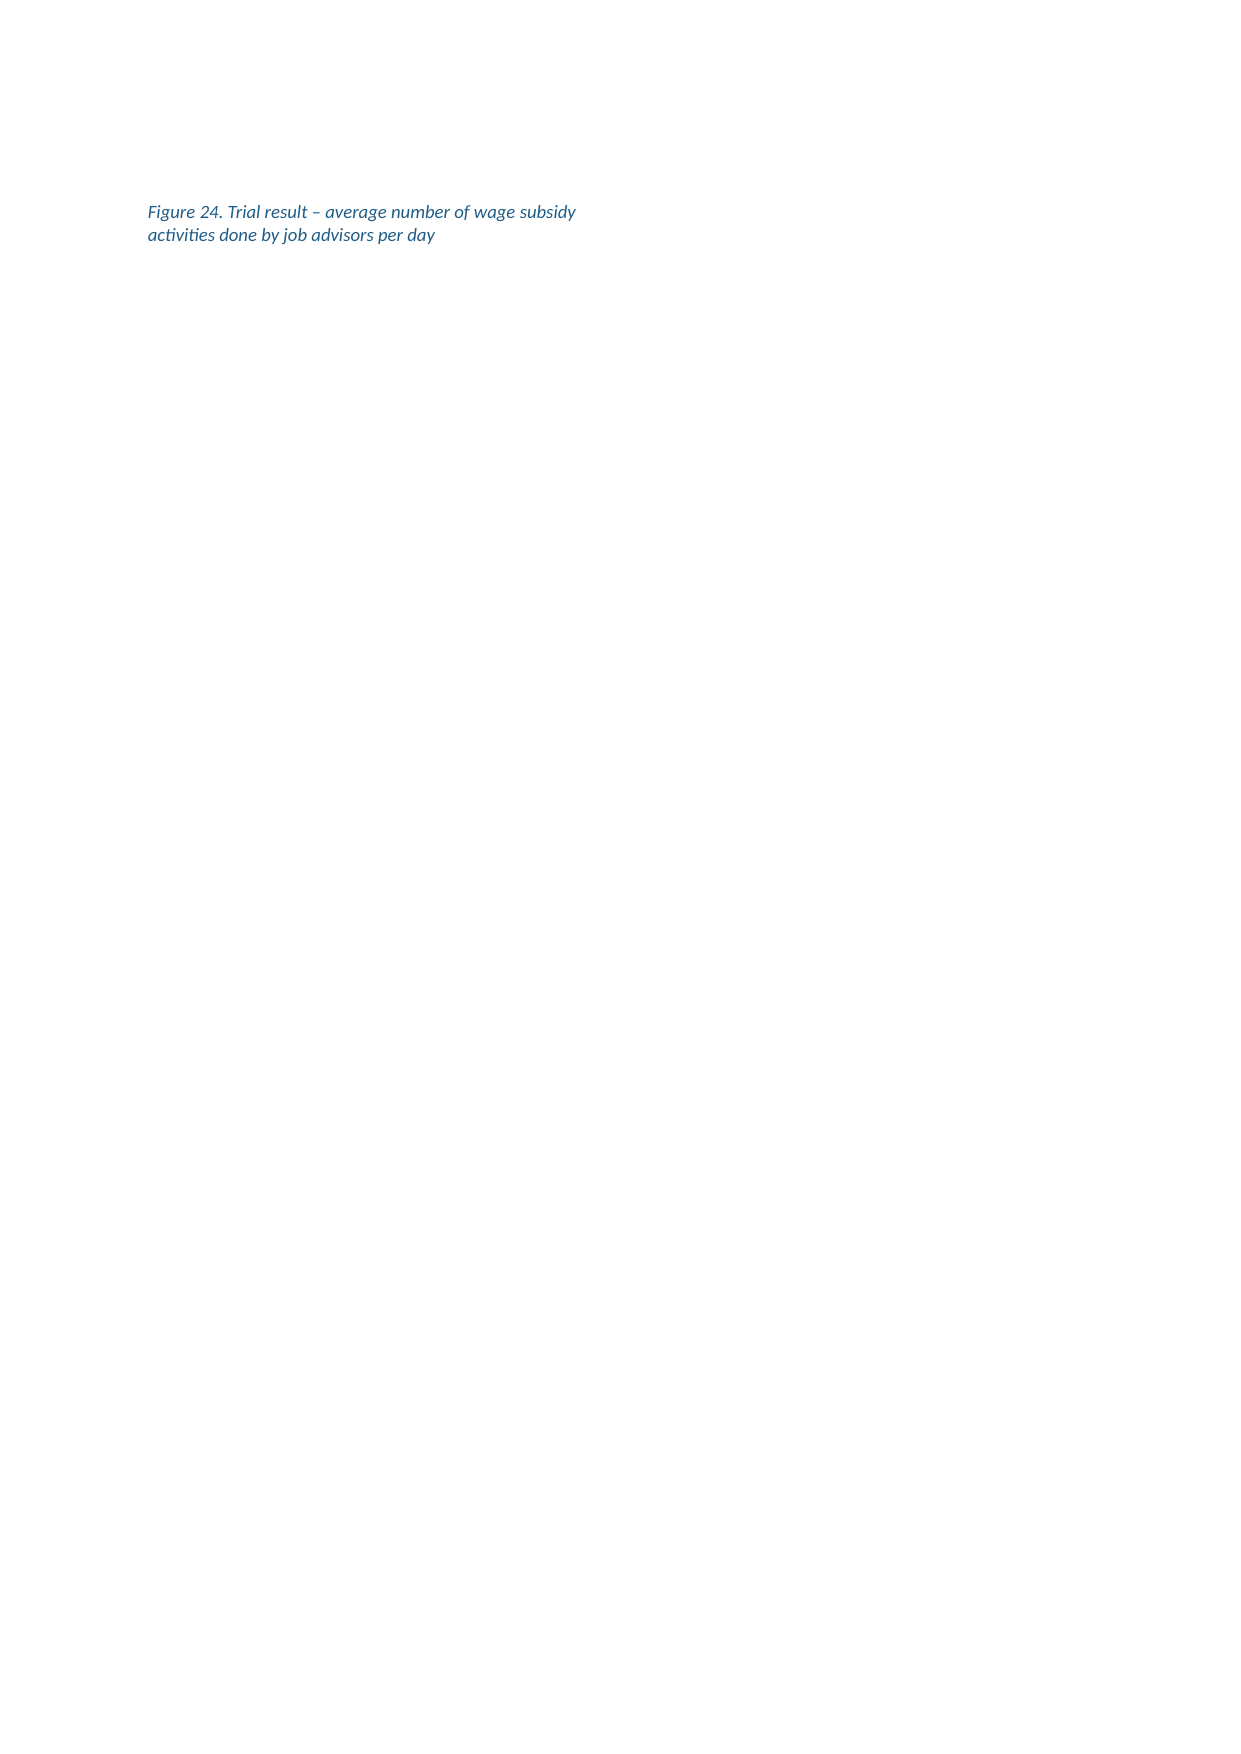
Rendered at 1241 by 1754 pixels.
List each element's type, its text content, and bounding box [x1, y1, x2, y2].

text Figure 24. Trial result – average number of wage subsidy activities done by job advisors per day [148, 201, 598, 247]
